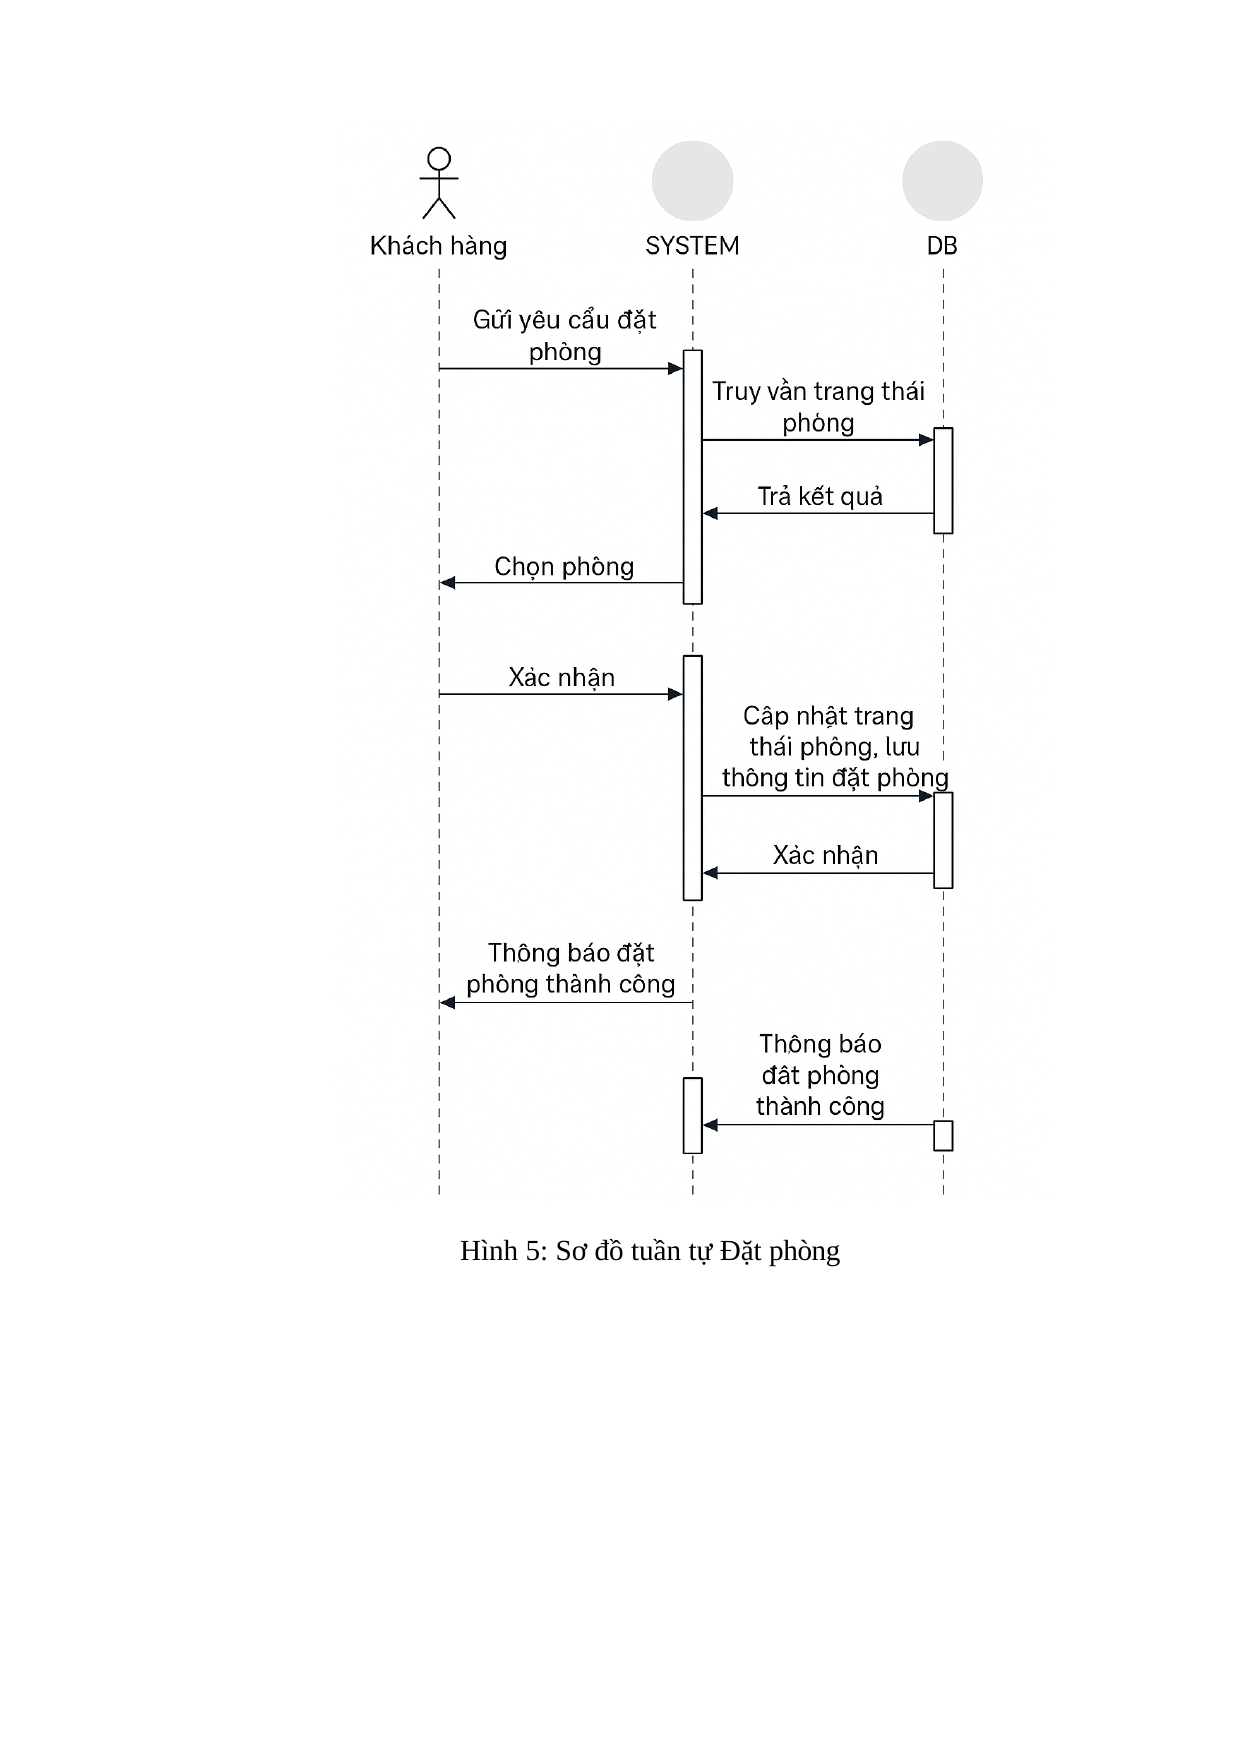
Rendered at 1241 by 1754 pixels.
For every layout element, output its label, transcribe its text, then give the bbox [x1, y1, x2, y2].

text Hình 5: Sơ đồ tuần tự Đặt phòng [195, 1233, 1105, 1267]
picture [331, 120, 1054, 1204]
